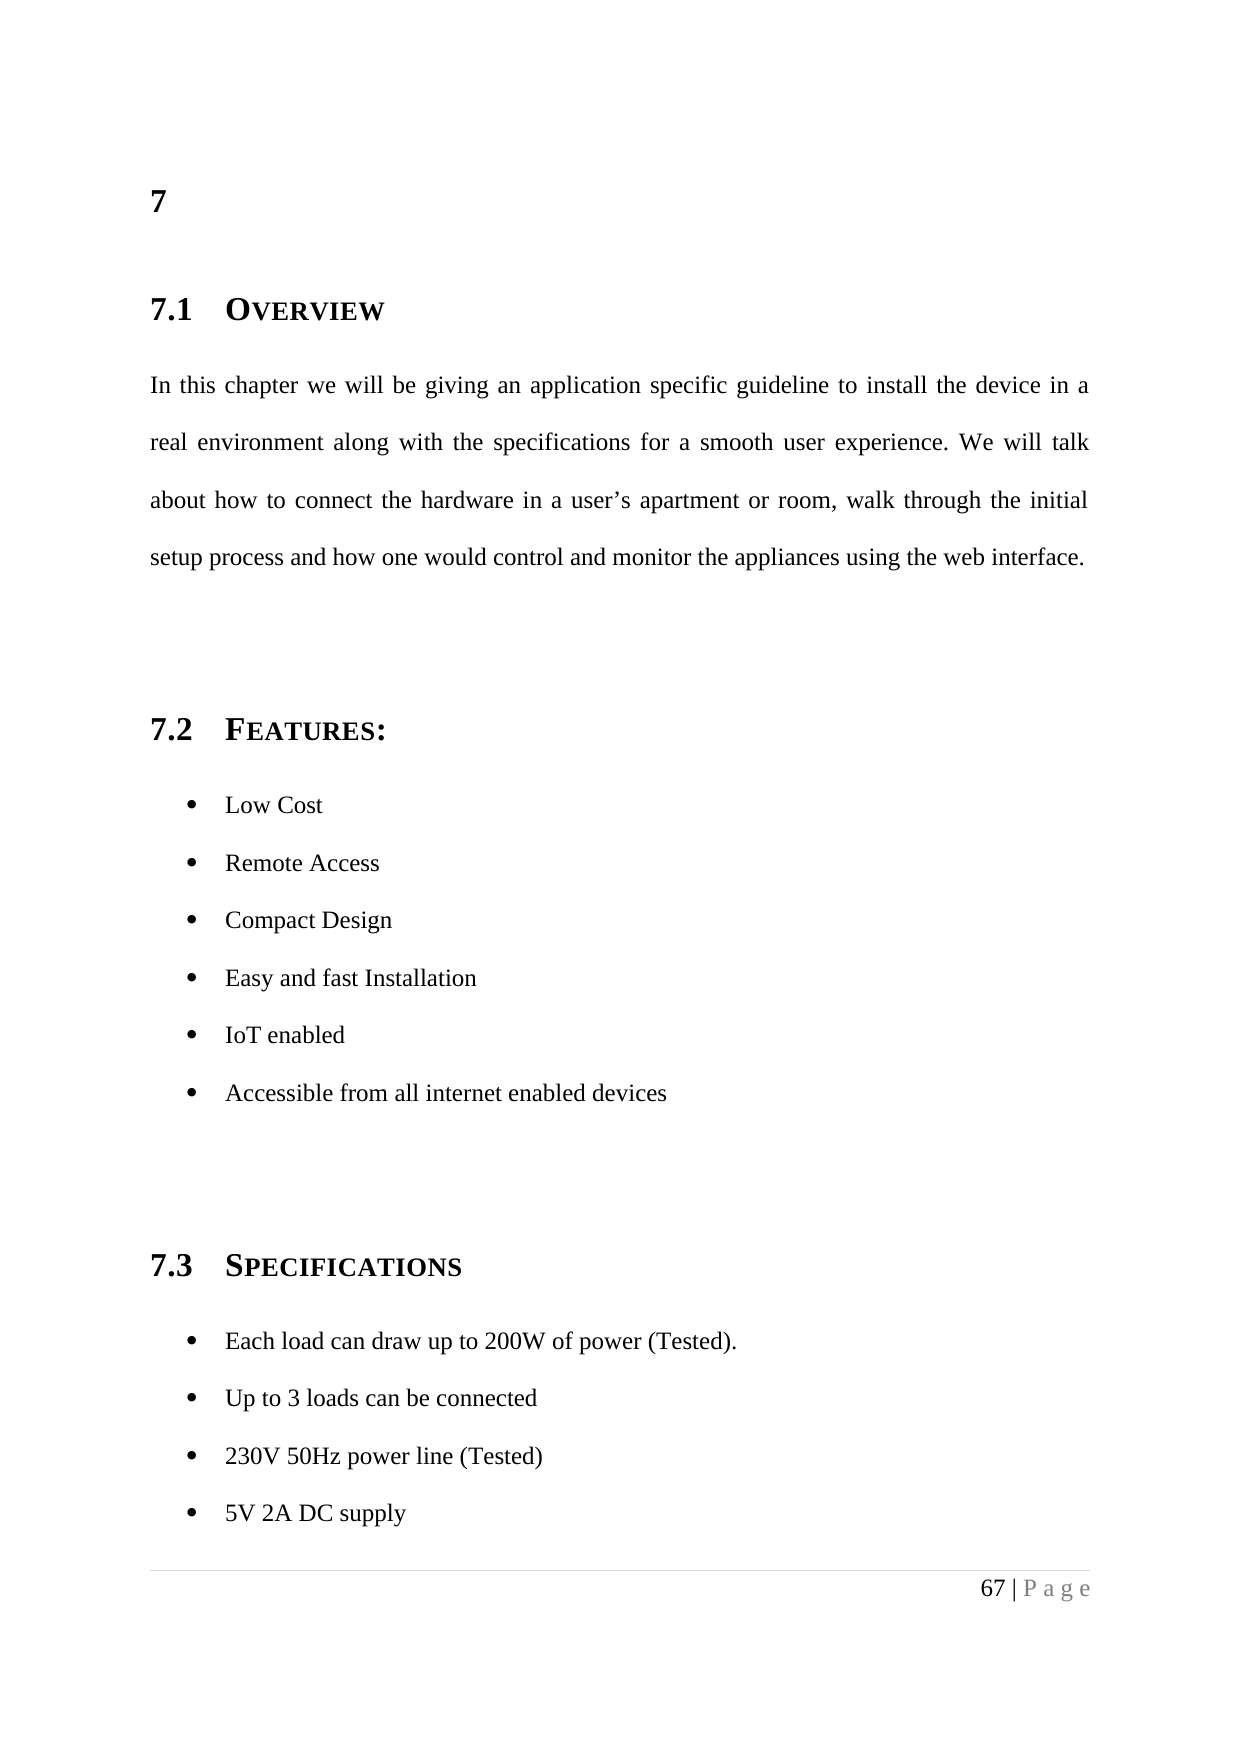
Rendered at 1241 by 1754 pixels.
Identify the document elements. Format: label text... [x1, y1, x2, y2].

text In this chapter we will be giving an application specific guideline to install the device in a real environment along with the specifications for a smooth user experience. We will talk about how to connect the hardware in a user’s apartment or room, walk through the initial setup process and how one would control and monitor the appliances using the web interface. [150, 370, 1090, 571]
list IoT enabled [187, 1020, 1090, 1049]
list Each load can draw up to 200W of power (Tested). [187, 1326, 1090, 1354]
list Compact Design [187, 905, 1090, 934]
list 230V 50Hz power line (Tested) [187, 1441, 1090, 1469]
list Up to 3 loads can be connected [187, 1383, 1090, 1412]
list Easy and fast Installation [187, 963, 1090, 992]
list Accessible from all internet enabled devices [187, 1078, 1090, 1107]
subtitle Specifications [150, 1245, 1090, 1283]
list 5V 2A DC supply [187, 1498, 1090, 1527]
subtitle Overview [150, 289, 1090, 327]
list Remote Access [187, 848, 1090, 877]
subtitle Features: [150, 709, 1090, 748]
list Low Cost [187, 790, 1090, 819]
